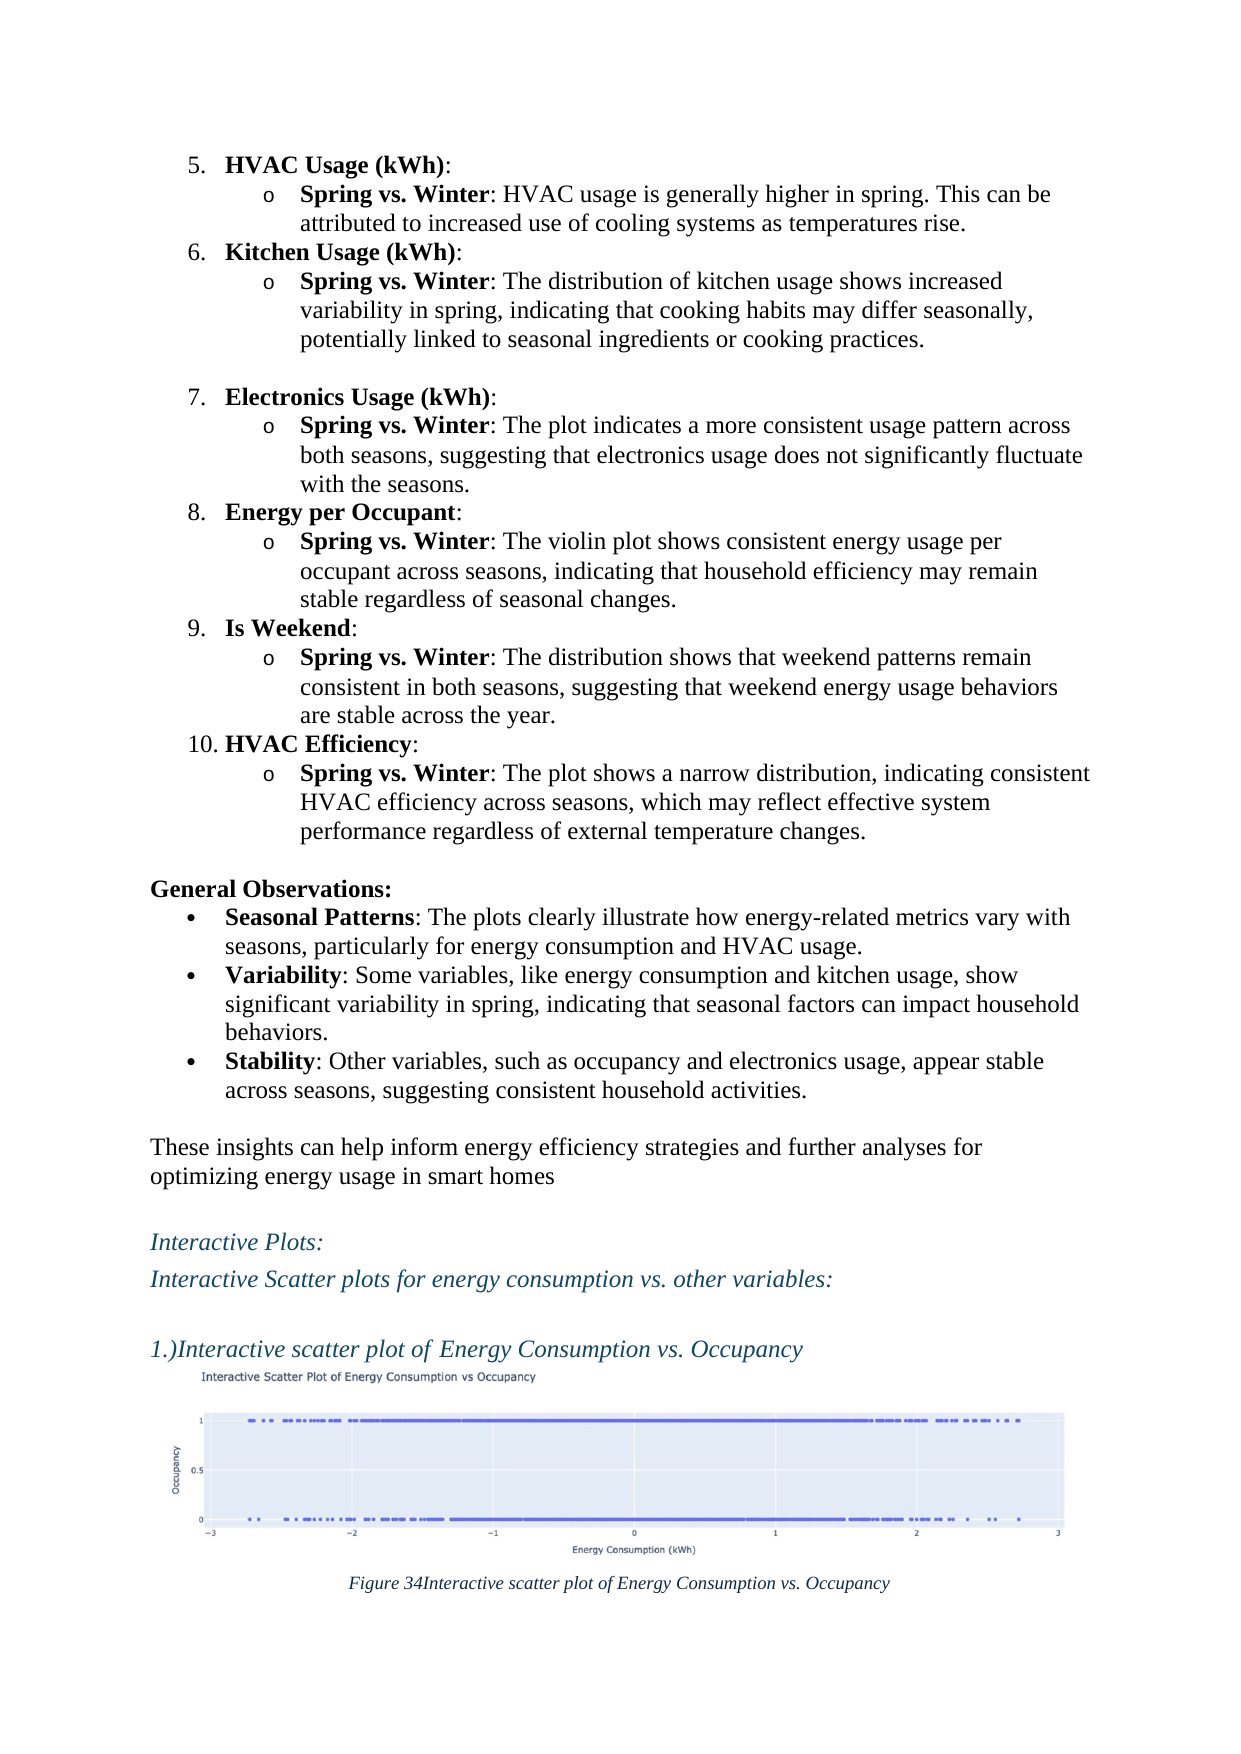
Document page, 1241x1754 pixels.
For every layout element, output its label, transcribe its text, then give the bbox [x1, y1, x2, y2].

subtitle Interactive Plots: [150, 1227, 1090, 1256]
list Is Weekend: [187, 613, 1090, 642]
list Energy per Occupant: [187, 497, 1090, 526]
list HVAC Usage (kWh): [187, 150, 1090, 179]
list HVAC Efficiency: [187, 729, 1090, 758]
list Spring vs. Winter: The distribution shows that weekend patterns remain consistent in both seasons, suggesting that weekend energy usage behaviors are stable across the year. [262, 642, 1090, 729]
list Spring vs. Winter: The violin plot shows consistent energy usage per occupant across seasons, indicating that household efficiency may remain stable regardless of seasonal changes. [262, 526, 1090, 613]
subtitle Interactive Scatter plots for energy consumption vs. other variables: [150, 1264, 1090, 1293]
list Variability: Some variables, like energy consumption and kitchen usage, show significant variability in spring, indicating that seasonal factors can impact household behaviors. [187, 960, 1090, 1046]
list Spring vs. Winter: The plot shows a narrow distribution, indicating consistent HVAC efficiency across seasons, which may reflect effective system performance regardless of external temperature changes. [262, 758, 1090, 845]
list Spring vs. Winter: HVAC usage is generally higher in spring. This can be attributed to increased use of cooling systems as temperatures rise. [262, 179, 1090, 237]
list Spring vs. Winter: The distribution of kitchen usage shows increased variability in spring, indicating that cooking habits may differ seasonally, potentially linked to seasonal ingredients or cooking practices. [262, 266, 1090, 353]
subtitle 1.)Interactive scatter plot of Energy Consumption vs. Occupancy [150, 1334, 1090, 1363]
picture [150, 1367, 1091, 1572]
list Seasonal Patterns: The plots clearly illustrate how energy-related metrics vary with seasons, particularly for energy consumption and HVAC usage. [187, 902, 1090, 960]
list Spring vs. Winter: The plot indicates a more consistent usage pattern across both seasons, suggesting that electronics usage does not significantly fluctuate with the seasons. [262, 410, 1090, 497]
list Electronics Usage (kWh): [187, 382, 1090, 410]
text Figure 34Interactive scatter plot of Energy Consumption vs. Occupancy [150, 1572, 1090, 1593]
text These insights can help inform energy efficiency strategies and further analyses for optimizing energy usage in smart homes [150, 1132, 1090, 1190]
text General Observations: [150, 874, 1090, 902]
list Stability: Other variables, such as occupancy and electronics usage, appear stable across seasons, suggesting consistent household activities. [187, 1046, 1090, 1104]
list Kitchen Usage (kWh): [187, 237, 1090, 266]
